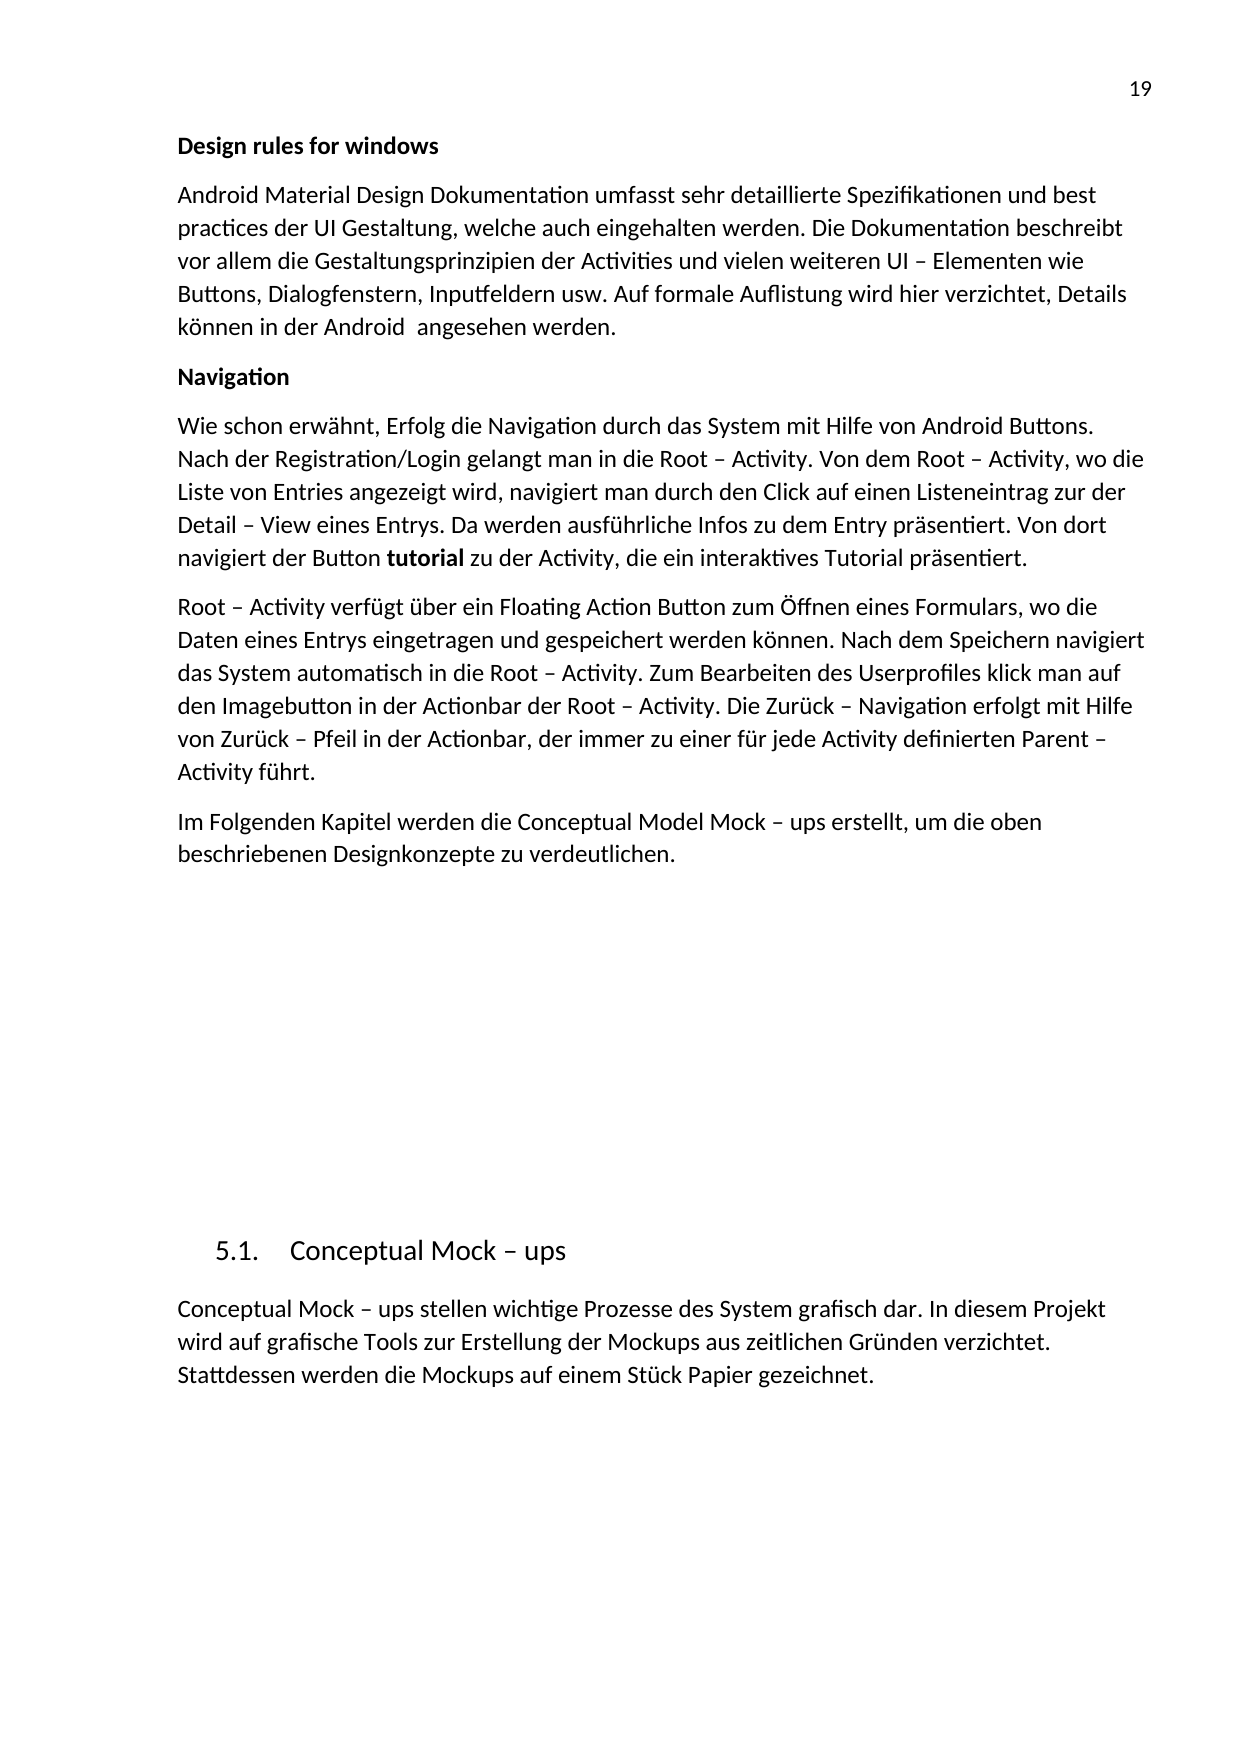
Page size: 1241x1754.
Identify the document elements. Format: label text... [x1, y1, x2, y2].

text Android Material Design Dokumentation umfasst sehr detaillierte Spezifikationen und best practices der UI Gestaltung, welche auch eingehalten werden. Die Dokumentation beschreibt vor allem die Gestaltungsprinzipien der Activities und vielen weiteren UI – Elementen wie Buttons, Dialogfenstern, Inputfeldern usw. Auf formale Auflistung wird hier verzichtet, Details können in der Android Dokumentation angesehen werden. [177, 179, 1152, 342]
subtitle Conceptual Mock – ups [215, 1232, 1152, 1268]
text Root – Activity verfügt über ein Floating Action Button zum Öffnen eines Formulars, wo die Daten eines Entrys eingetragen und gespeichert werden können. Nach dem Speichern navigiert das System automatisch in die Root – Activity. Zum Bearbeiten des Userprofiles klick man auf den Imagebutton in der Actionbar der Root – Activity. Die Zurück – Navigation erfolgt mit Hilfe von Zurück – Pfeil in der Actionbar, der immer zu einer für jede Activity definierten Parent – Activity führt. [177, 591, 1152, 787]
text Design rules for windows [177, 130, 1152, 160]
text Navigation [177, 361, 1152, 391]
text Conceptual Mock – ups stellen wichtige Prozesse des System grafisch dar. In diesem Projekt wird auf grafische Tools zur Erstellung der Mockups aus zeitlichen Gründen verzichtet. Stattdessen werden die Mockups auf einem Stück Papier gezeichnet. [177, 1293, 1152, 1389]
text Im Folgenden Kapitel werden die Conceptual Model Mock – ups erstellt, um die oben beschriebenen Designkonzepte zu verdeutlichen. [177, 806, 1152, 869]
text Wie schon erwähnt, Erfolg die Navigation durch das System mit Hilfe von Android Buttons. Nach der Registration/Login gelangt man in die Root – Activity. Von dem Root – Activity, wo die Liste von Entries angezeigt wird, navigiert man durch den Click auf einen Listeneintrag zur der Detail – View eines Entrys. Da werden ausführliche Infos zu dem Entry präsentiert. Von dort navigiert der Button tutorial zu der Activity, die ein interaktives Tutorial präsentiert. [177, 410, 1152, 572]
